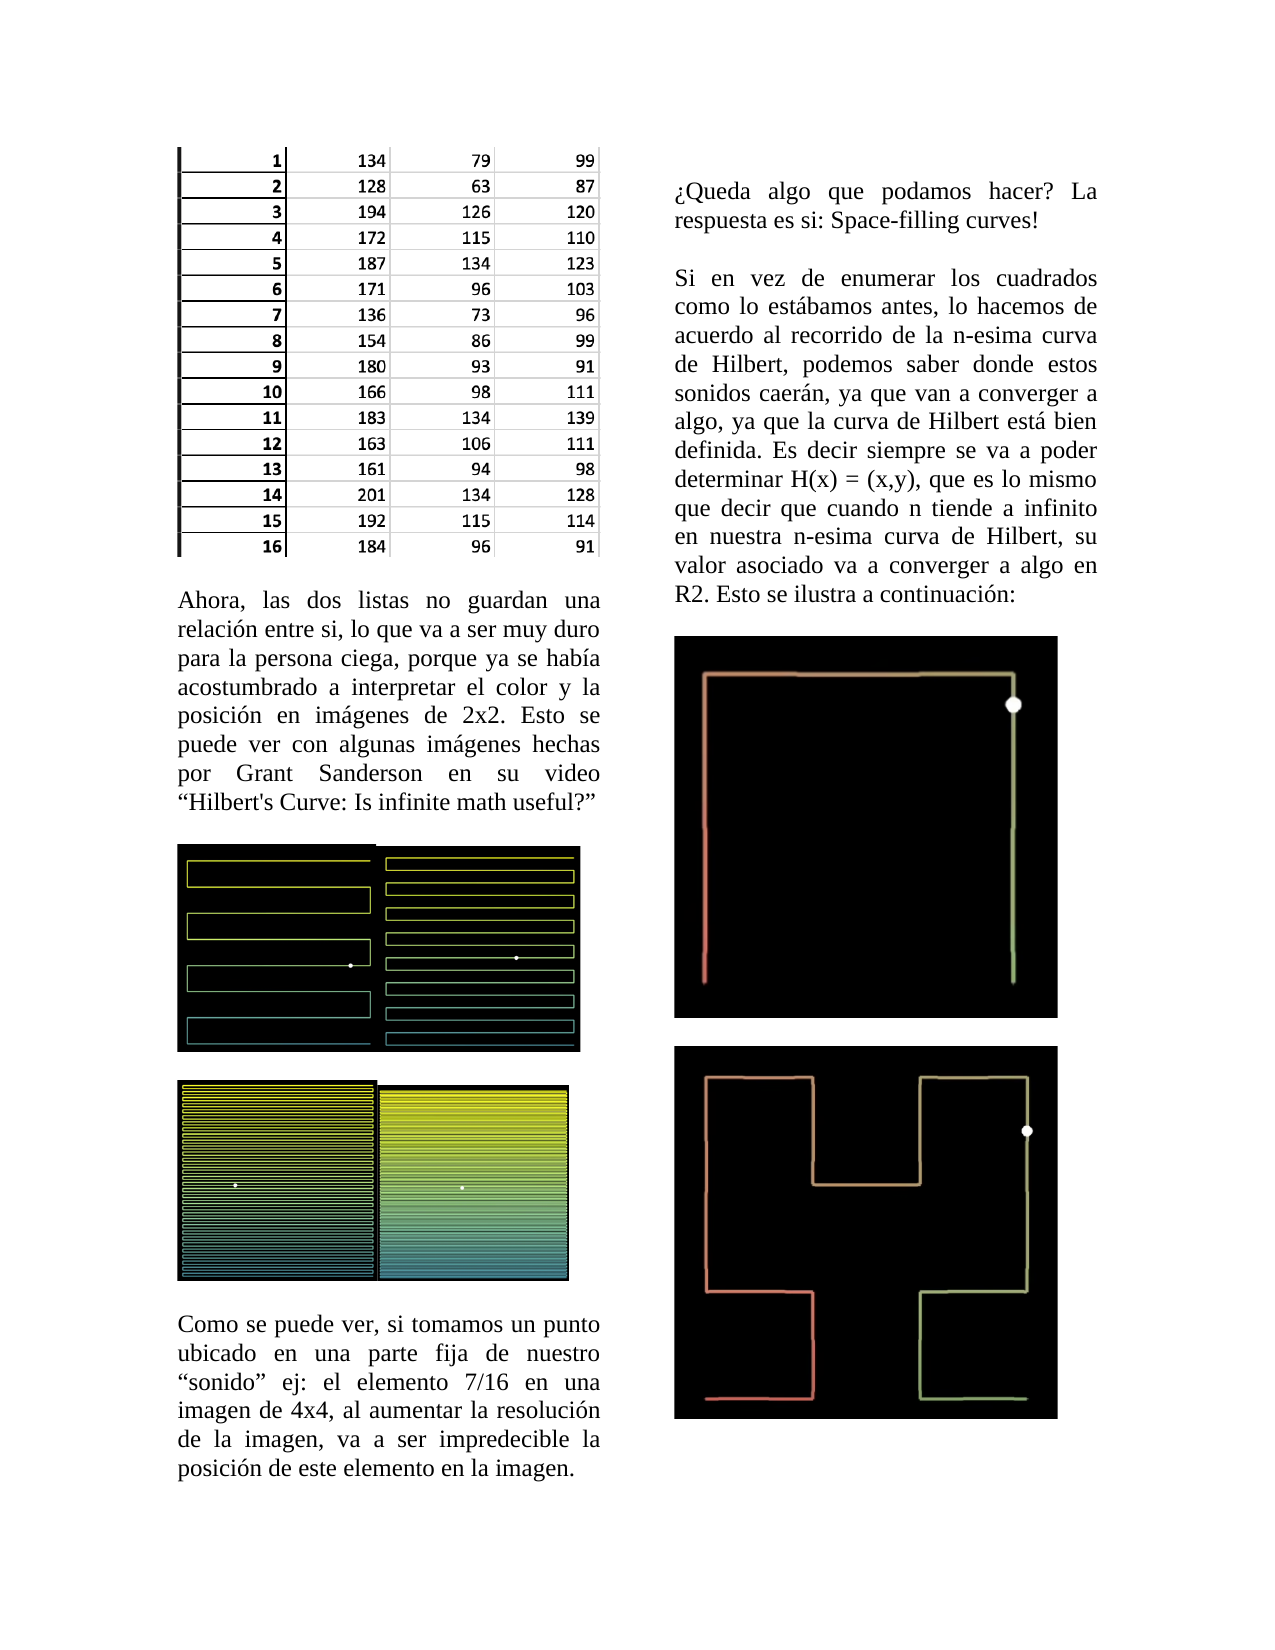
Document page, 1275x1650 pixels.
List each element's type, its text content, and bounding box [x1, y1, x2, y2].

picture [674, 636, 1058, 1018]
picture [177, 1080, 569, 1281]
picture [674, 1046, 1058, 1419]
picture [177, 147, 601, 557]
text Si en vez de enumerar los cuadrados como lo estábamos antes, lo hacemos de acuerdo al recorrido de la n-esima curva de Hilbert, podemos saber donde estos sonidos caerán, ya que van a converger a algo, ya que la curva de Hilbert está bien definida. Es decir siempre se va a poder determinar H(x) = (x,y), que es lo mismo que decir que cuando n tiende a infinito en nuestra n-esima curva de Hilbert, su valor asociado va a converger a algo en R2. Esto se ilustra a continuación: [674, 263, 1098, 608]
text Ahora, las dos listas no guardan una relación entre si, lo que va a ser muy duro para la persona ciega, porque ya se había acostumbrado a interpretar el color y la posición en imágenes de 2x2. Esto se puede ver con algunas imágenes hechas por Grant Sanderson en su video “Hilbert's Curve: Is infinite math useful?” [177, 585, 601, 815]
picture [177, 844, 581, 1052]
text ¿Queda algo que podamos hacer? La respuesta es si: Space-filling curves! [674, 176, 1098, 234]
text Como se puede ver, si tomamos un punto ubicado en una parte fija de nuestro “sonido” ej: el elemento 7/16 en una imagen de 4x4, al aumentar la resolución de la imagen, va a ser impredecible la posición de este elemento en la imagen. [177, 1309, 601, 1482]
